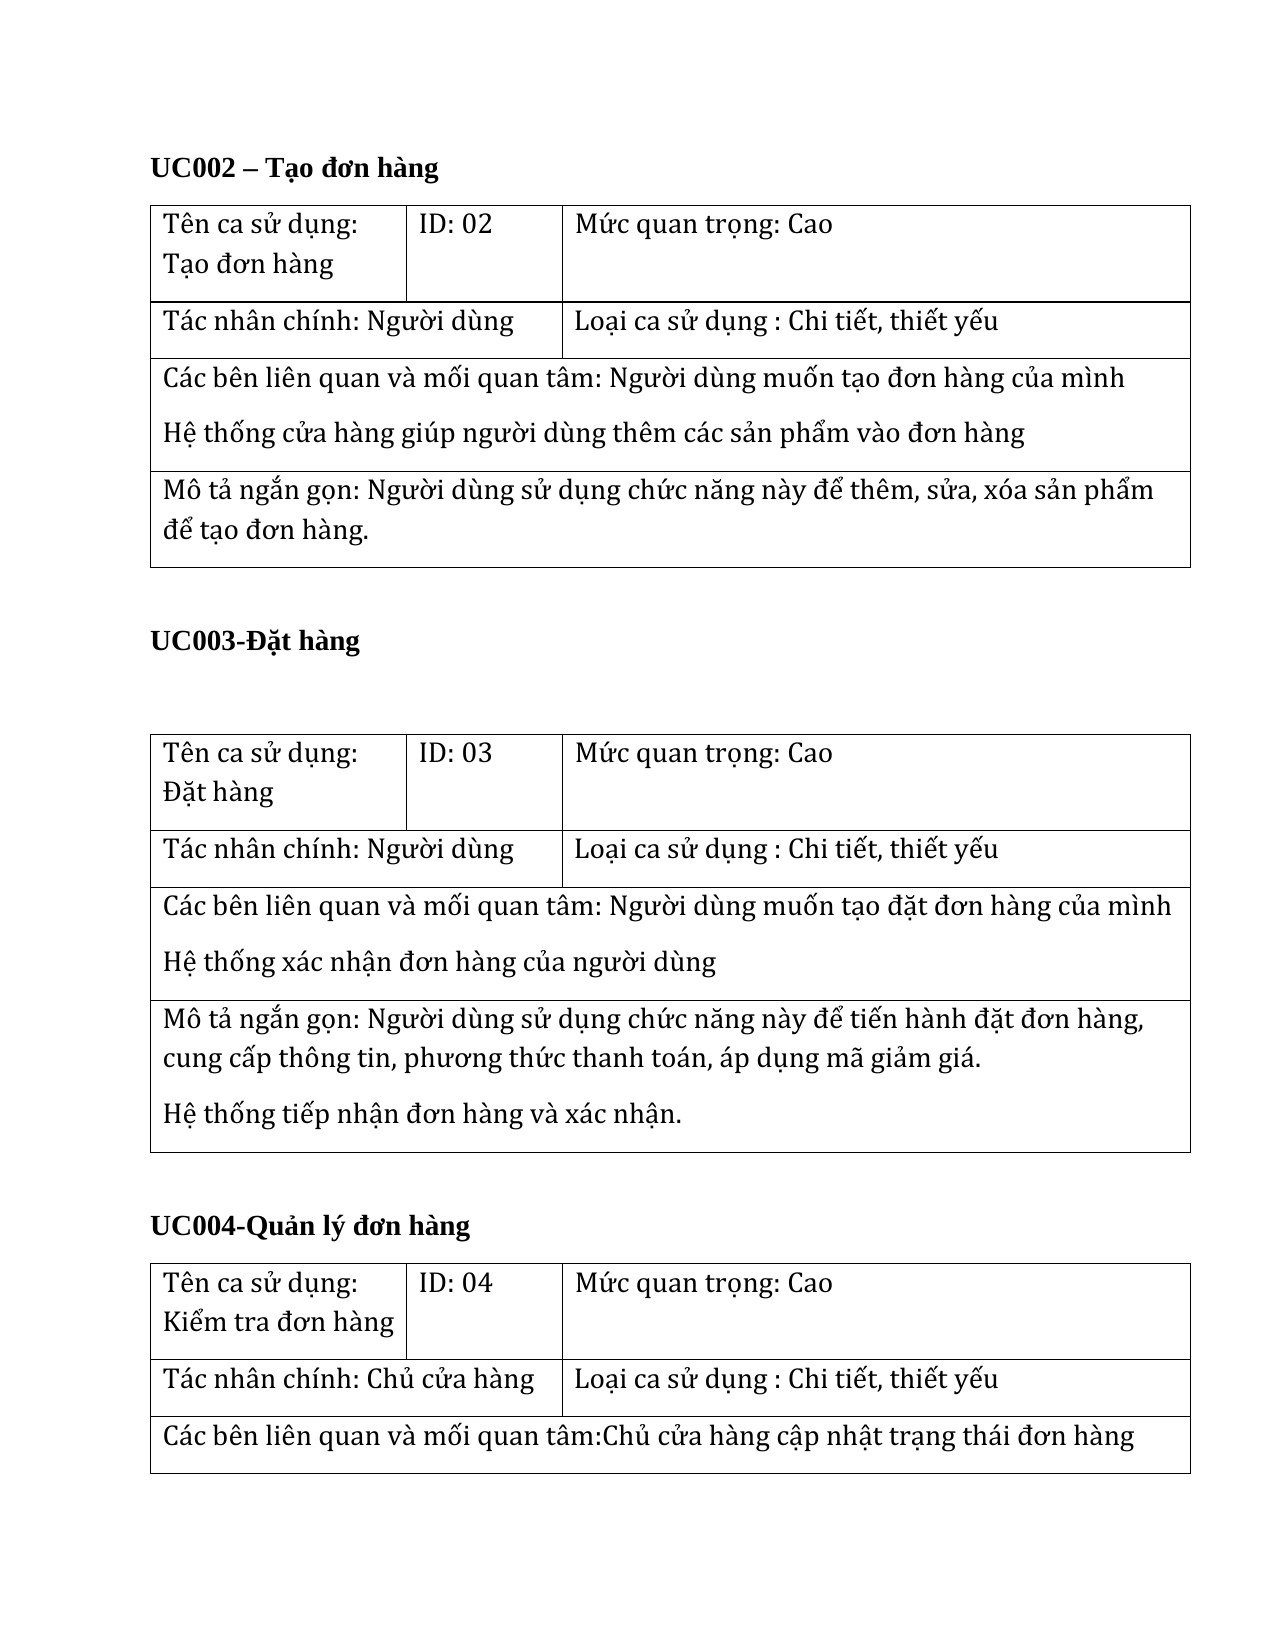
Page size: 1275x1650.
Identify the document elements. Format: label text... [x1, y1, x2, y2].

table_header Tên ca sử dụng: Tạo đơn hàng [151, 206, 406, 301]
text UC004-Quản lý đơn hàng [150, 1208, 1125, 1242]
table_header ID: 02 [407, 206, 562, 301]
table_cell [151, 1417, 1190, 1473]
table_cell Tác nhân chính: Người dùng [151, 303, 562, 358]
table_header ID: 03 [407, 735, 562, 830]
table_cell Mô tả ngắn gọn: Người dùng sử dụng chức năng này để thêm, sửa, xóa sản phẩm để tạo đơn hàng. [151, 472, 1190, 567]
table_cell Mô tả ngắn gọn: Người dùng sử dụng chức năng này để tiến hành đặt đơn hàng, cung cấp thông tin, phương thức thanh toán, áp dụng mã giảm giá. Hệ thống tiếp nhận đơn hàng và xác nhận. [151, 1001, 1190, 1152]
table_cell Các bên liên quan và mối quan tâm: Người dùng muốn tạo đơn hàng của mình Hệ thống cửa hàng giúp người dùng thêm các sản phẩm vào đơn hàng [151, 359, 1190, 471]
table_header Mức quan trọng: Cao [563, 1264, 1190, 1359]
table_header Mức quan trọng: Cao [563, 206, 1190, 301]
table_cell Loại ca sử dụng : Chi tiết, thiết yếu [563, 1360, 1190, 1416]
table_cell Loại ca sử dụng : Chi tiết, thiết yếu [563, 831, 1190, 887]
table_header Tên ca sử dụng: Kiểm tra đơn hàng [151, 1264, 406, 1359]
table_cell Loại ca sử dụng : Chi tiết, thiết yếu [563, 303, 1190, 358]
table_header ID: 04 [407, 1264, 562, 1359]
text UC002 – Tạo đơn hàng [150, 150, 1125, 183]
table_cell Các bên liên quan và mối quan tâm: Người dùng muốn tạo đặt đơn hàng của mình Hệ thống xác nhận đơn hàng của người dùng [151, 888, 1190, 1000]
text UC003-Đặt hàng [150, 623, 1125, 657]
table_header Mức quan trọng: Cao [563, 735, 1190, 830]
table_cell Tác nhân chính: Người dùng [151, 831, 562, 887]
table_cell Tác nhân chính: Chủ cửa hàng [151, 1360, 562, 1416]
table_header Tên ca sử dụng: Đặt hàng [151, 735, 406, 830]
